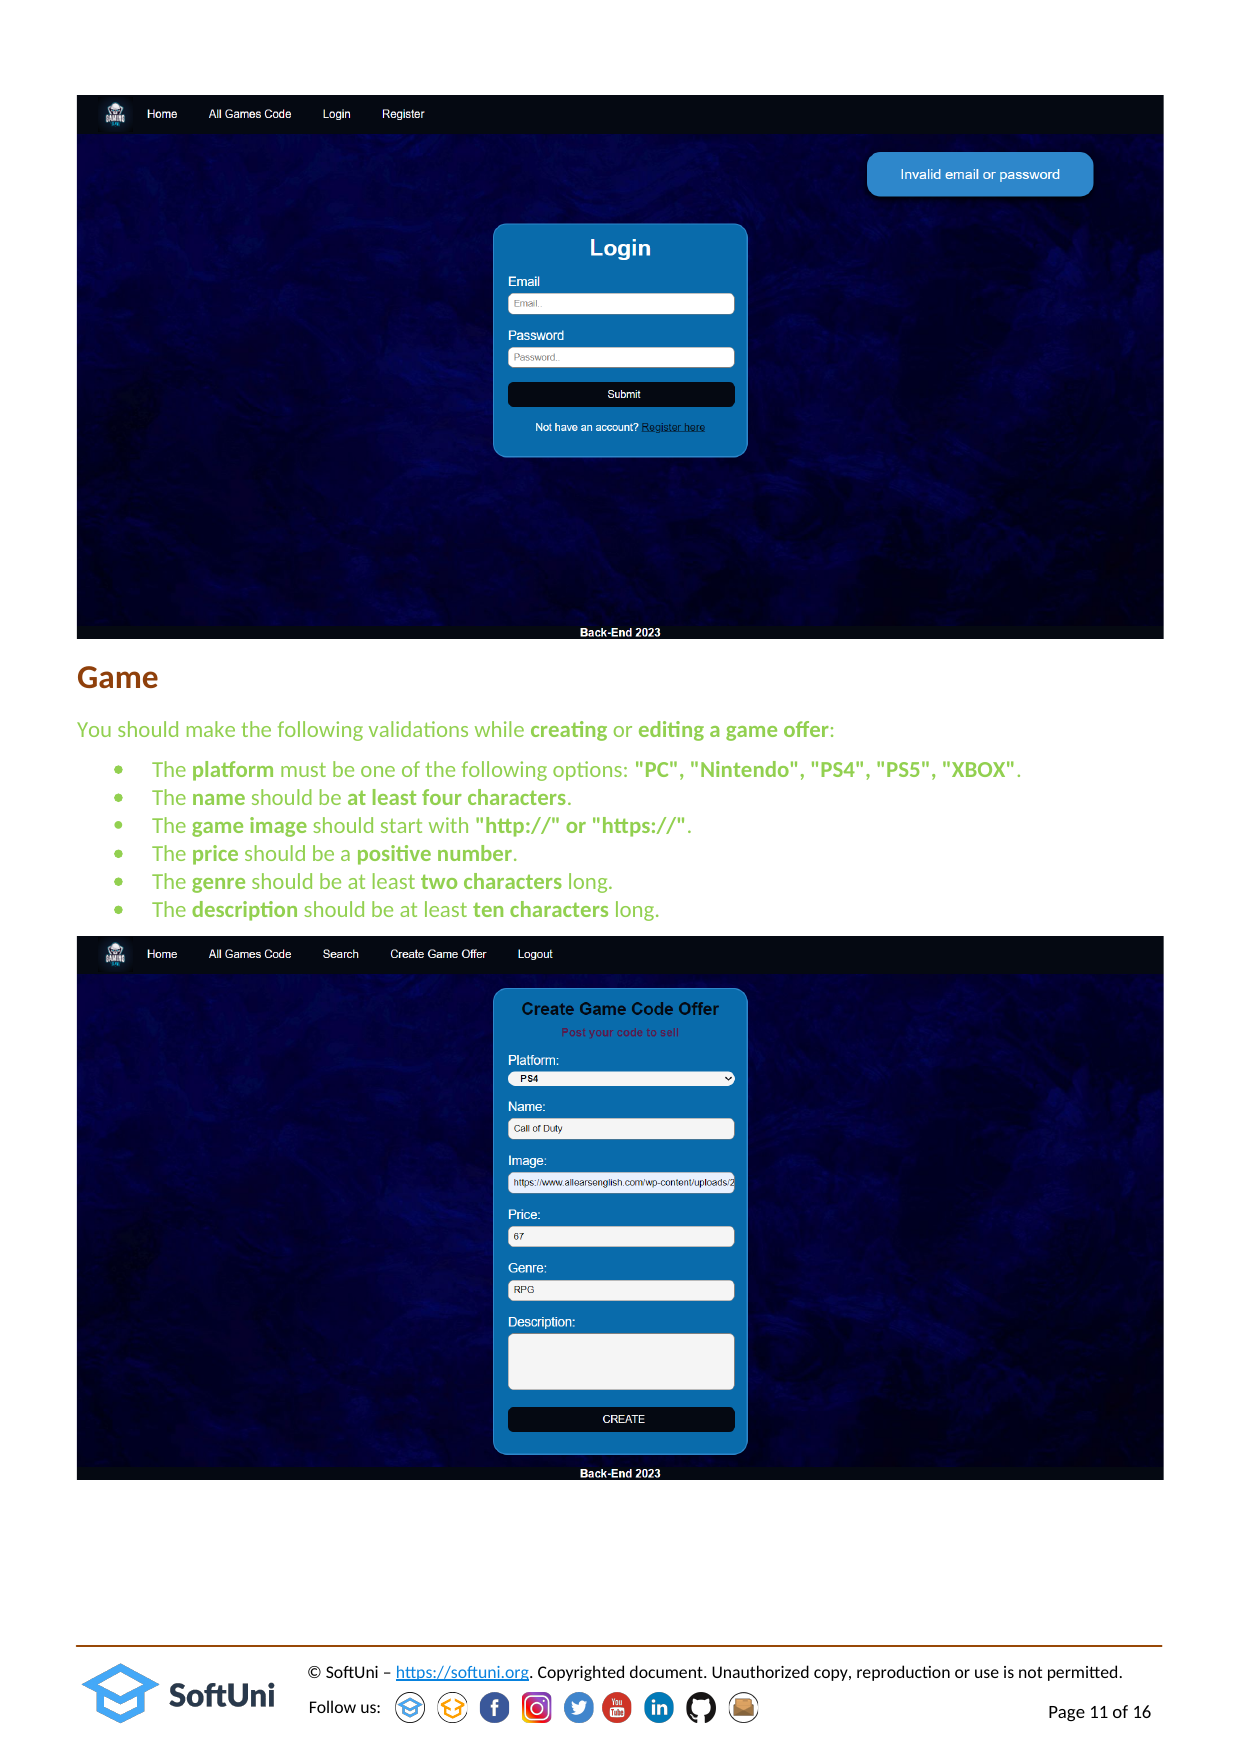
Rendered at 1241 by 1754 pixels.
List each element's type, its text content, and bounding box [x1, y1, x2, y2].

picture [686, 1692, 716, 1723]
list The game image should start with "http://" or "https://". [114, 811, 1163, 839]
picture [76, 95, 1164, 639]
list The name should be at least four characters. [114, 783, 1163, 811]
picture [522, 1692, 552, 1723]
list The genre should be at least two characters long. [114, 867, 1163, 896]
picture [644, 1714, 653, 1723]
picture [644, 1692, 653, 1701]
picture [602, 1692, 632, 1723]
picture [728, 1692, 759, 1723]
list The description should be at least ten characters long. [114, 896, 1163, 923]
picture [564, 1692, 594, 1723]
text You should make the following validations while creating or editing a game offer: [77, 715, 1163, 743]
picture [665, 1714, 674, 1723]
picture [658, 1705, 667, 1714]
picture [76, 936, 1164, 1480]
list The price should be a positive number. [114, 839, 1163, 867]
picture [75, 1658, 281, 1729]
picture [479, 1692, 510, 1723]
picture [665, 1692, 674, 1701]
picture [395, 1692, 425, 1723]
list The platform must be one of the following options: "PC", "Nintendo", "PS4", "PS5", "XBOX". [114, 755, 1163, 783]
subtitle Game [77, 656, 1163, 696]
picture [437, 1692, 468, 1723]
